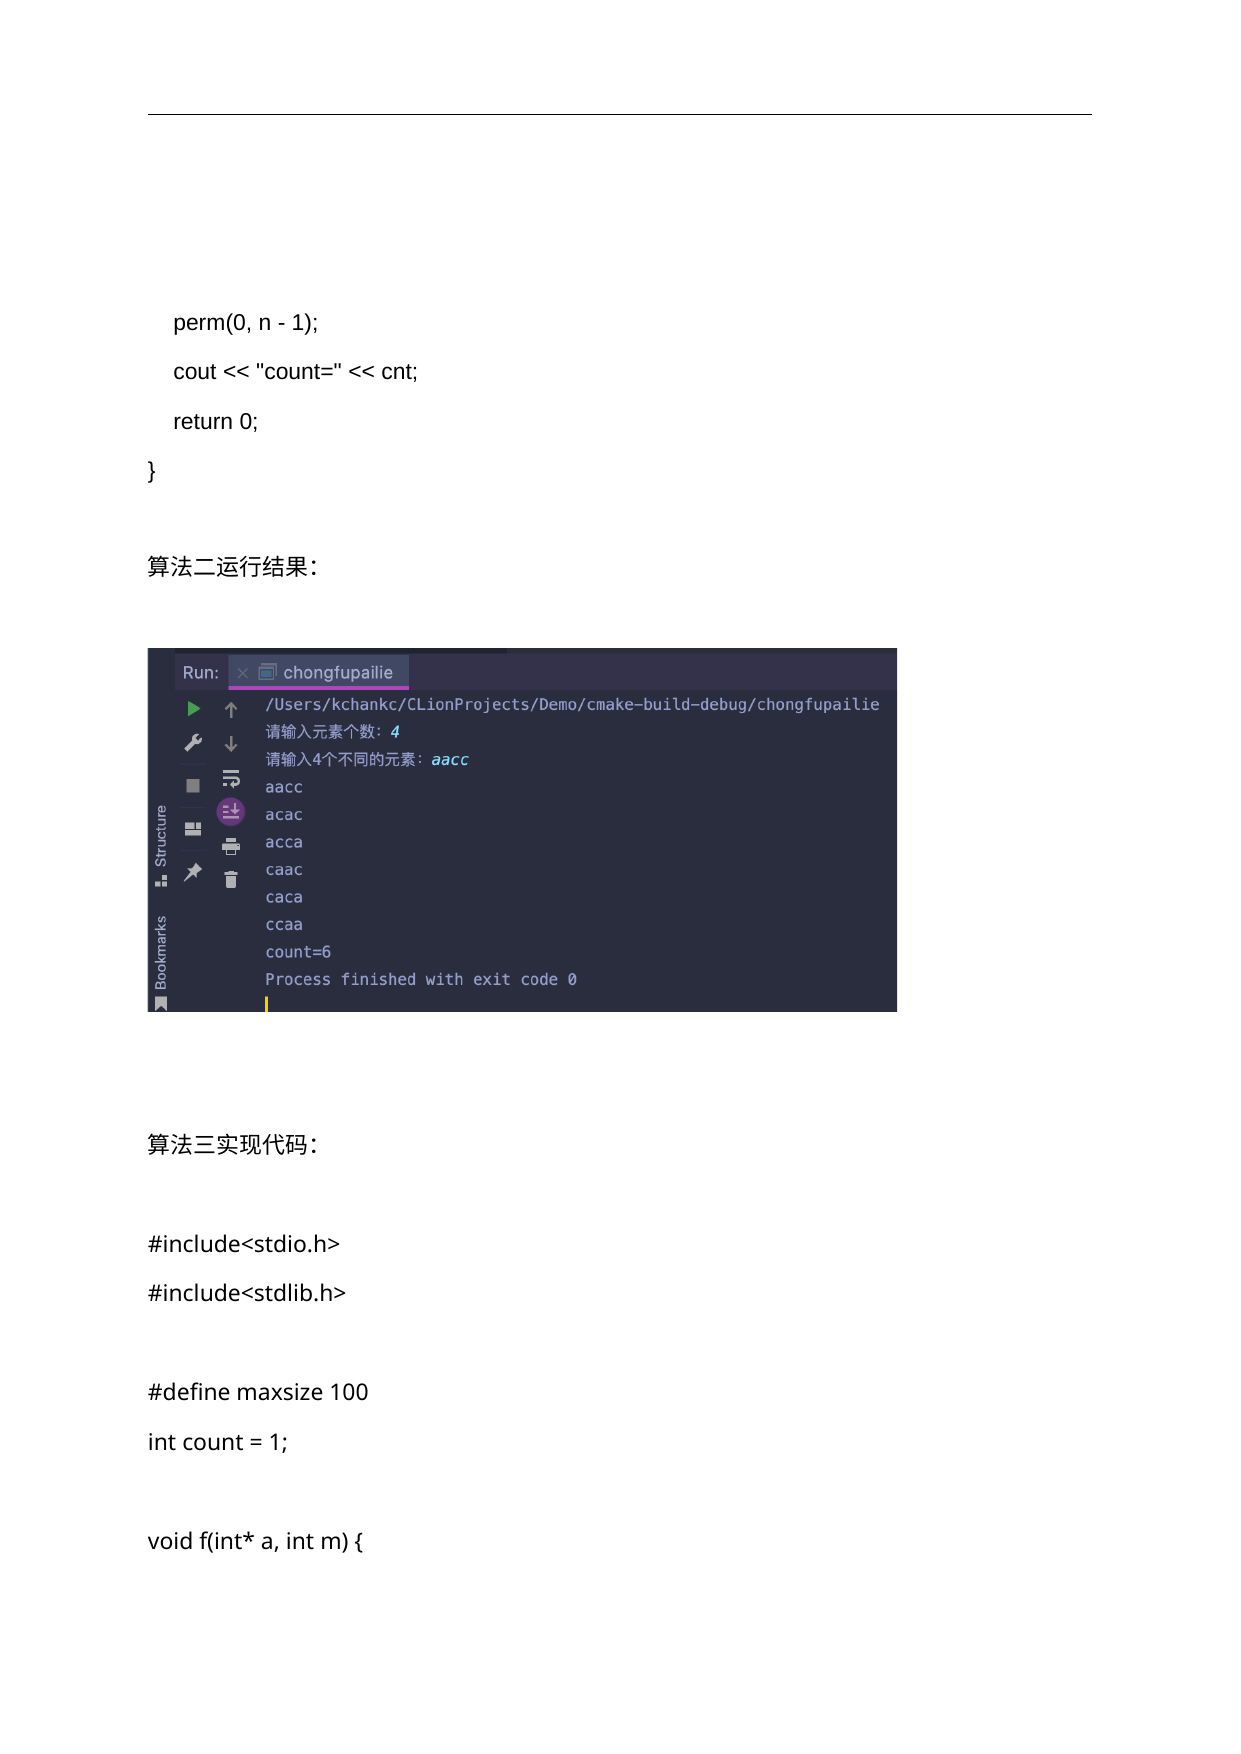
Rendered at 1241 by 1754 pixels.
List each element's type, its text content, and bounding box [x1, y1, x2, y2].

list } [148, 451, 1092, 483]
list #include<stdlib.h> [148, 1276, 1092, 1308]
list #include<stdio.h> [148, 1226, 1092, 1259]
list int count = 1; [148, 1424, 1092, 1457]
list void f(int* a, int m) { [148, 1523, 1092, 1556]
list #define maxsize 100 [148, 1374, 1092, 1407]
list 算法二运行结果： [148, 550, 1092, 582]
list perm(0, n - 1); [148, 302, 1092, 335]
list return 0; [148, 401, 1092, 434]
list cout << "count=" << cnt; [148, 352, 1092, 384]
list 算法三实现代码： [148, 1127, 1092, 1160]
picture [147, 648, 898, 1012]
